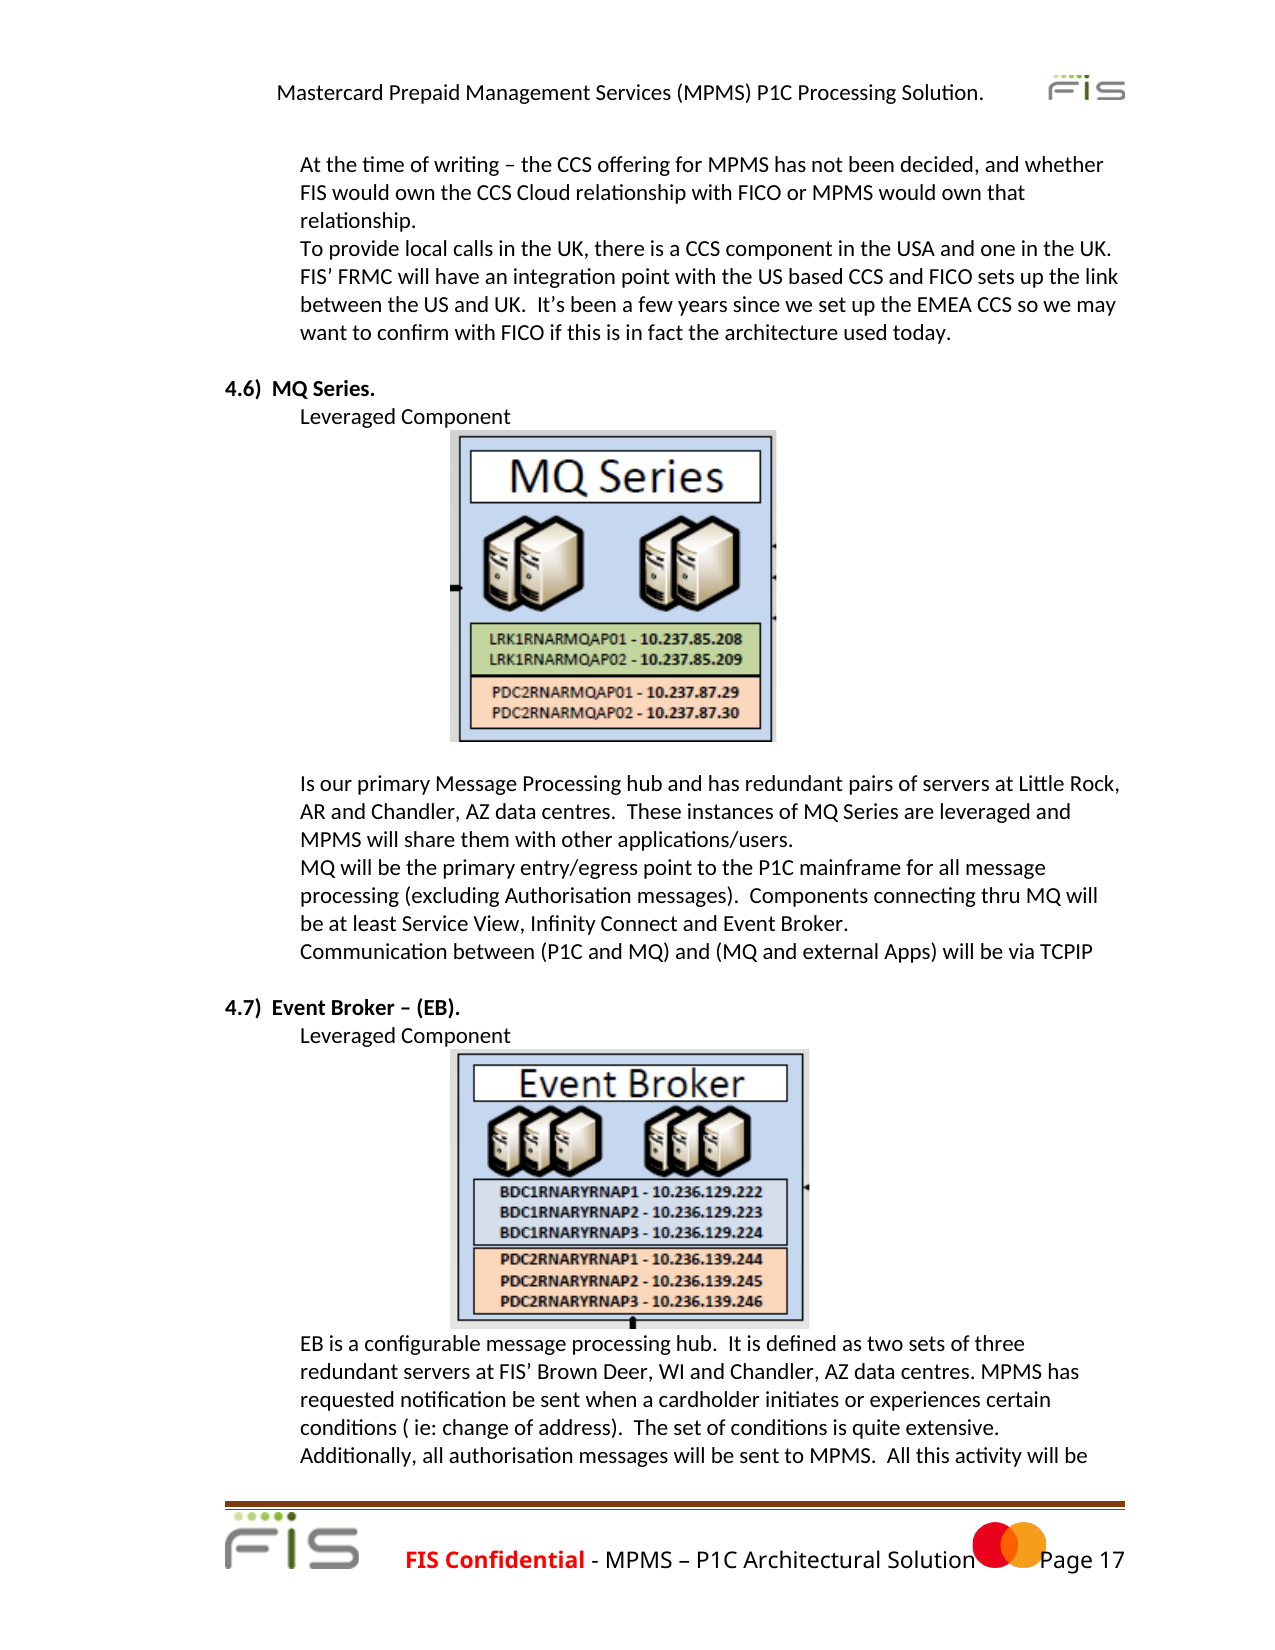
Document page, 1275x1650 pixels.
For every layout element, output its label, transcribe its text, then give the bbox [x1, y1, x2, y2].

list To provide local calls in the UK, there is a CCS component in the USA and one in the UK. FIS’ FRMC will have an integration point with the US based CCS and FICO sets up the link between the US and UK. It’s been a few years since we set up the EMEA CCS so we may want to confirm with FICO if this is in fact the architecture used today. [300, 234, 1125, 346]
subtitle 4.7) Event Broker – (EB). [225, 993, 1125, 1021]
picture [225, 1512, 359, 1569]
list Communication between (P1C and MQ) and (MQ and external Apps) will be via TCPIP [300, 937, 1125, 965]
list At the time of writing – the CCS offering for MPMS has not been decided, and whether FIS would own the CCS Cloud relationship with FICO or MPMS would own that relationship. [300, 150, 1125, 234]
list MQ will be the primary entry/egress point to the P1C mainframe for all message processing (excluding Authorisation messages). Components connecting thru MQ will be at least Service View, Infinity Connect and Event Broker. [300, 853, 1125, 937]
picture [972, 1522, 1047, 1568]
picture [450, 430, 777, 742]
list Is our primary Message Processing hub and has redundant pairs of servers at Little Rock, AR and Chandler, AZ data centres. These instances of MQ Series are leveraged and MPMS will share them with other applications/users. [300, 769, 1125, 853]
subtitle 4.6) MQ Series. [225, 374, 1125, 402]
list Leveraged Component [300, 1021, 1125, 1049]
picture [450, 1049, 810, 1329]
picture [1048, 75, 1125, 100]
list Leveraged Component [300, 402, 1125, 430]
